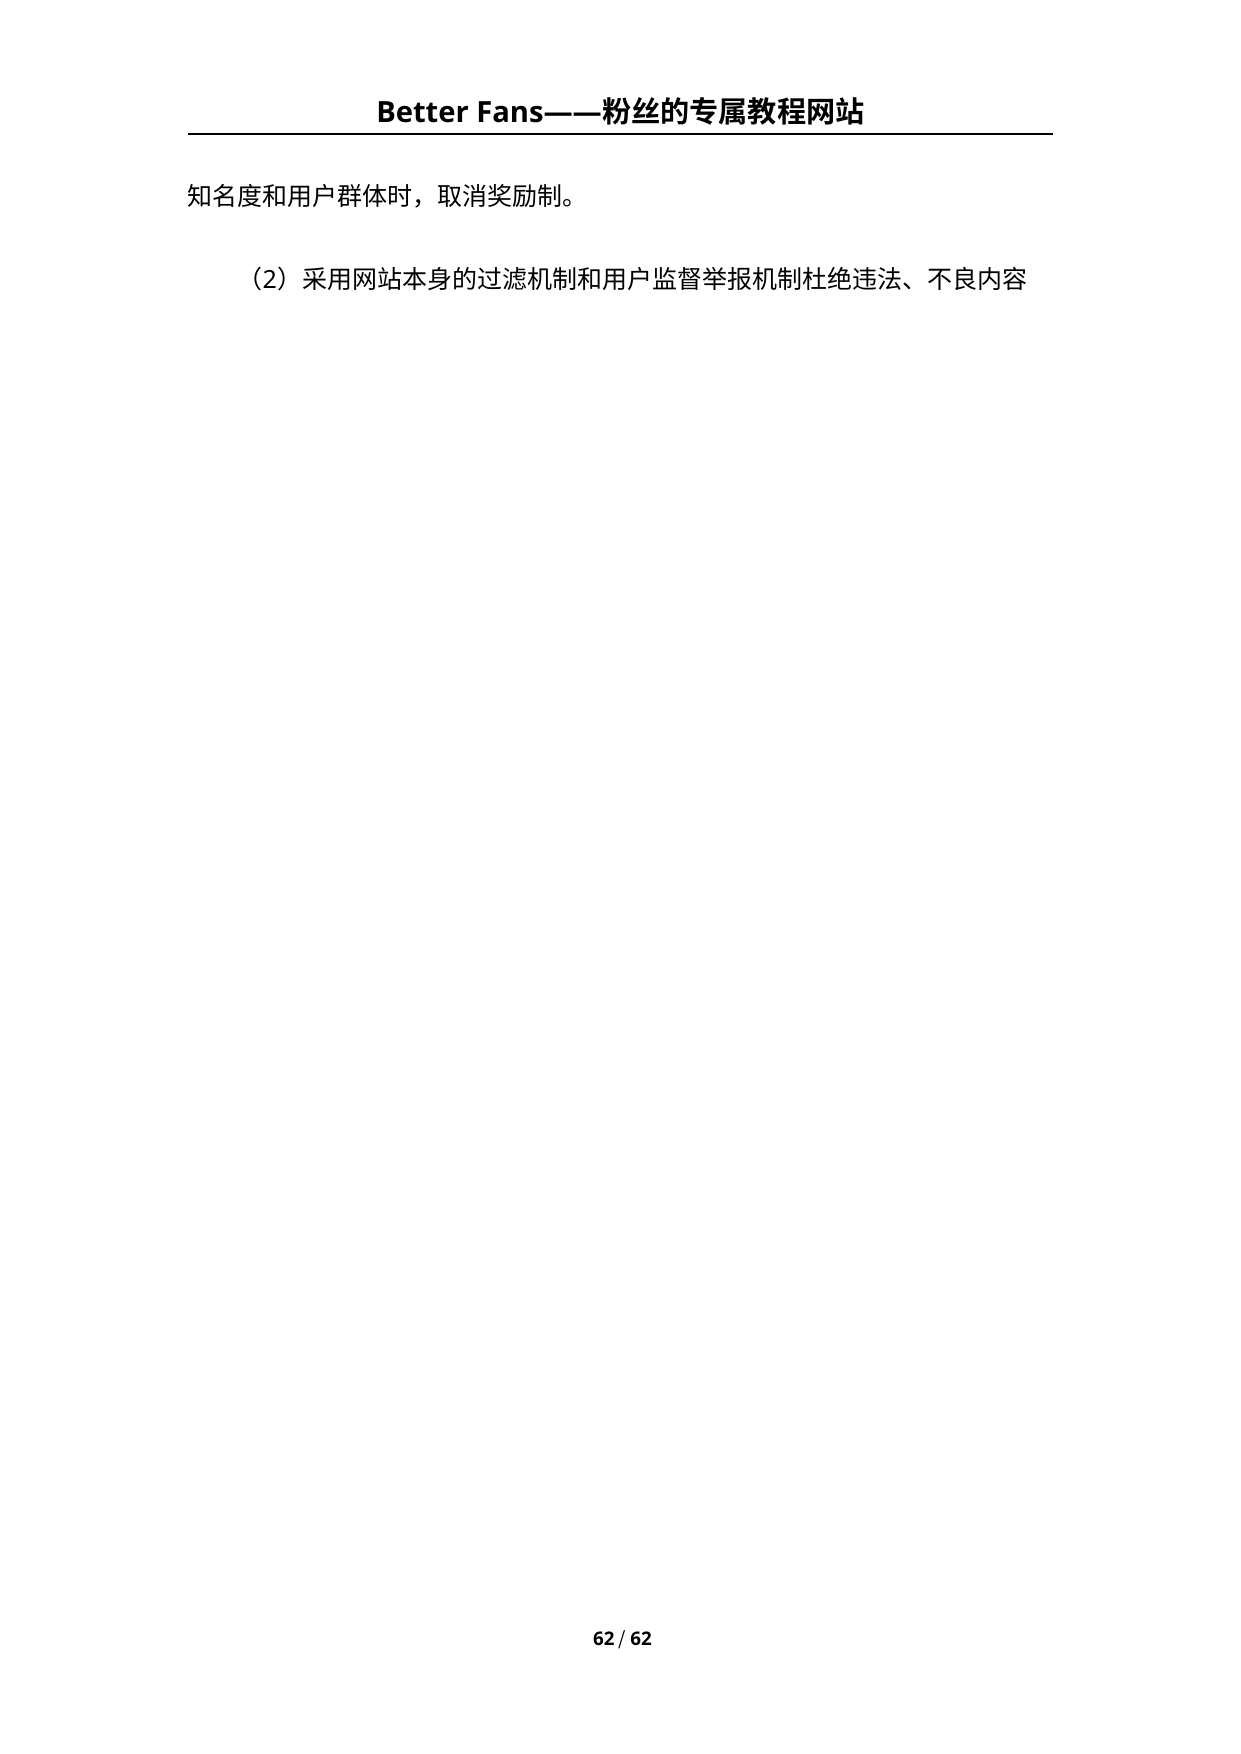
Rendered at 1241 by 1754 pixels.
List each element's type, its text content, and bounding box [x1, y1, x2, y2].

list 采用网站本身的过滤机制和用户监督举报机制杜绝违法、不良内容 [187, 245, 1053, 310]
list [187, 162, 1053, 227]
